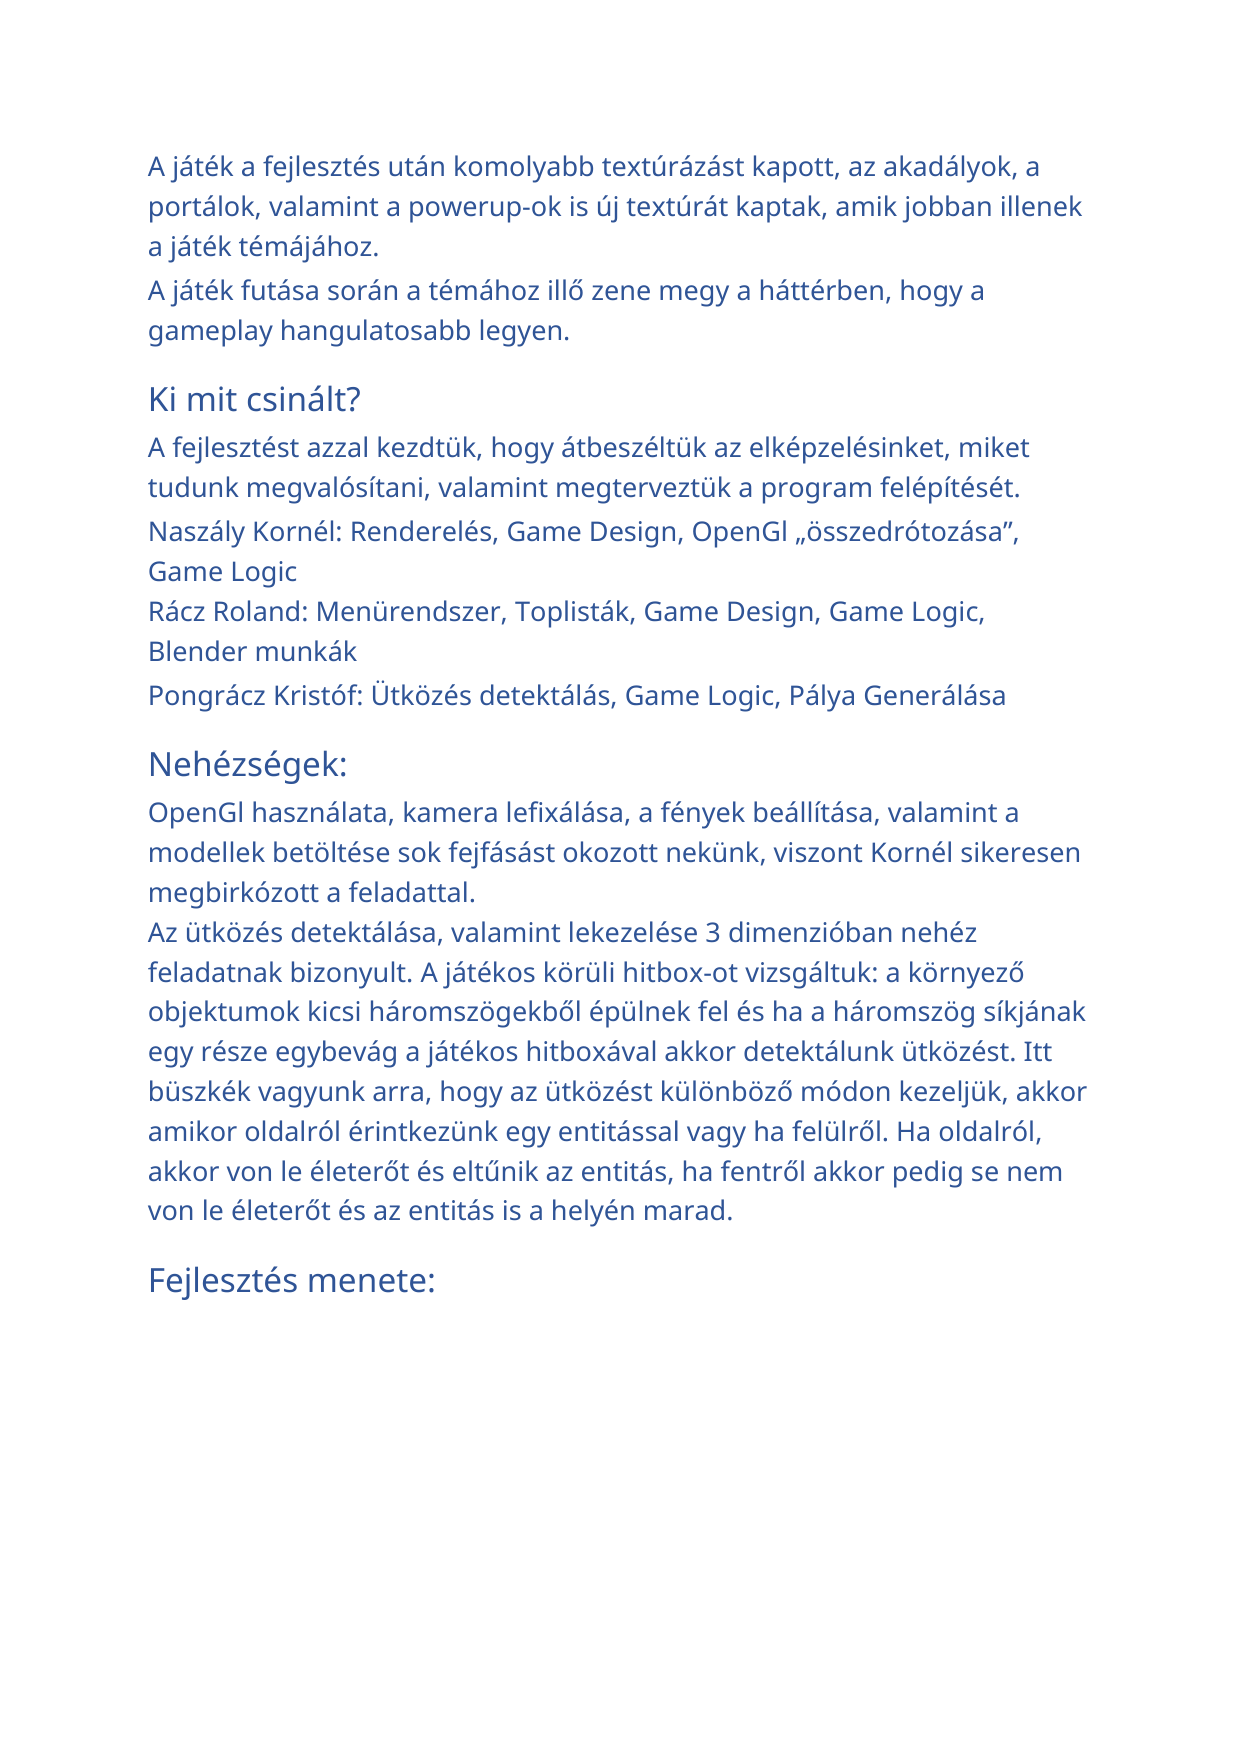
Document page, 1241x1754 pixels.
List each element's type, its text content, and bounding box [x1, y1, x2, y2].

subtitle Ki mit csinált? [148, 376, 1093, 421]
subtitle Naszály Kornél: Renderelés, Game Design, OpenGl „összedrótozása”, Game Logic Rácz Roland: Menürendszer, Toplisták, Game Design, Game Logic, Blender munkák [148, 513, 1093, 669]
subtitle A játék a fejlesztés után komolyabb textúrázást kapott, az akadályok, a portálok, valamint a powerup-ok is új textúrát kaptak, amik jobban illenek a játék témájához. [148, 148, 1093, 264]
subtitle OpenGl használata, kamera lefixálása, a fények beállítása, valamint a modellek betöltése sok fejfásást okozott nekünk, viszont Kornél sikeresen megbirkózott a feladattal. Az ütközés detektálása, valamint lekezelése 3 dimenzióban nehéz feladatnak bizonyult. A játékos körüli hitbox-ot vizsgáltuk: a környező objektumok kicsi háromszögekből épülnek fel és ha a háromszög síkjának egy része egybevág a játékos hitboxával akkor detektálunk ütközést. Itt büszkék vagyunk arra, hogy az ütközést különböző módon kezeljük, akkor amikor oldalról érintkezünk egy entitással vagy ha felülről. Ha oldalról, akkor von le életerőt és eltűnik az entitás, ha fentről akkor pedig se nem von le életerőt és az entitás is a helyén marad. [148, 794, 1093, 1229]
subtitle Nehézségek: [148, 741, 1093, 786]
subtitle A játék futása során a témához illő zene megy a háttérben, hogy a gameplay hangulatosabb legyen. [148, 271, 1093, 348]
subtitle Pongrácz Kristóf: Ütközés detektálás, Game Logic, Pálya Generálása [148, 676, 1093, 713]
subtitle A fejlesztést azzal kezdtük, hogy átbeszéltük az elképzelésinket, miket tudunk megvalósítani, valamint megterveztük a program felépítését. [148, 429, 1093, 506]
subtitle Fejlesztés menete: [148, 1257, 1093, 1302]
